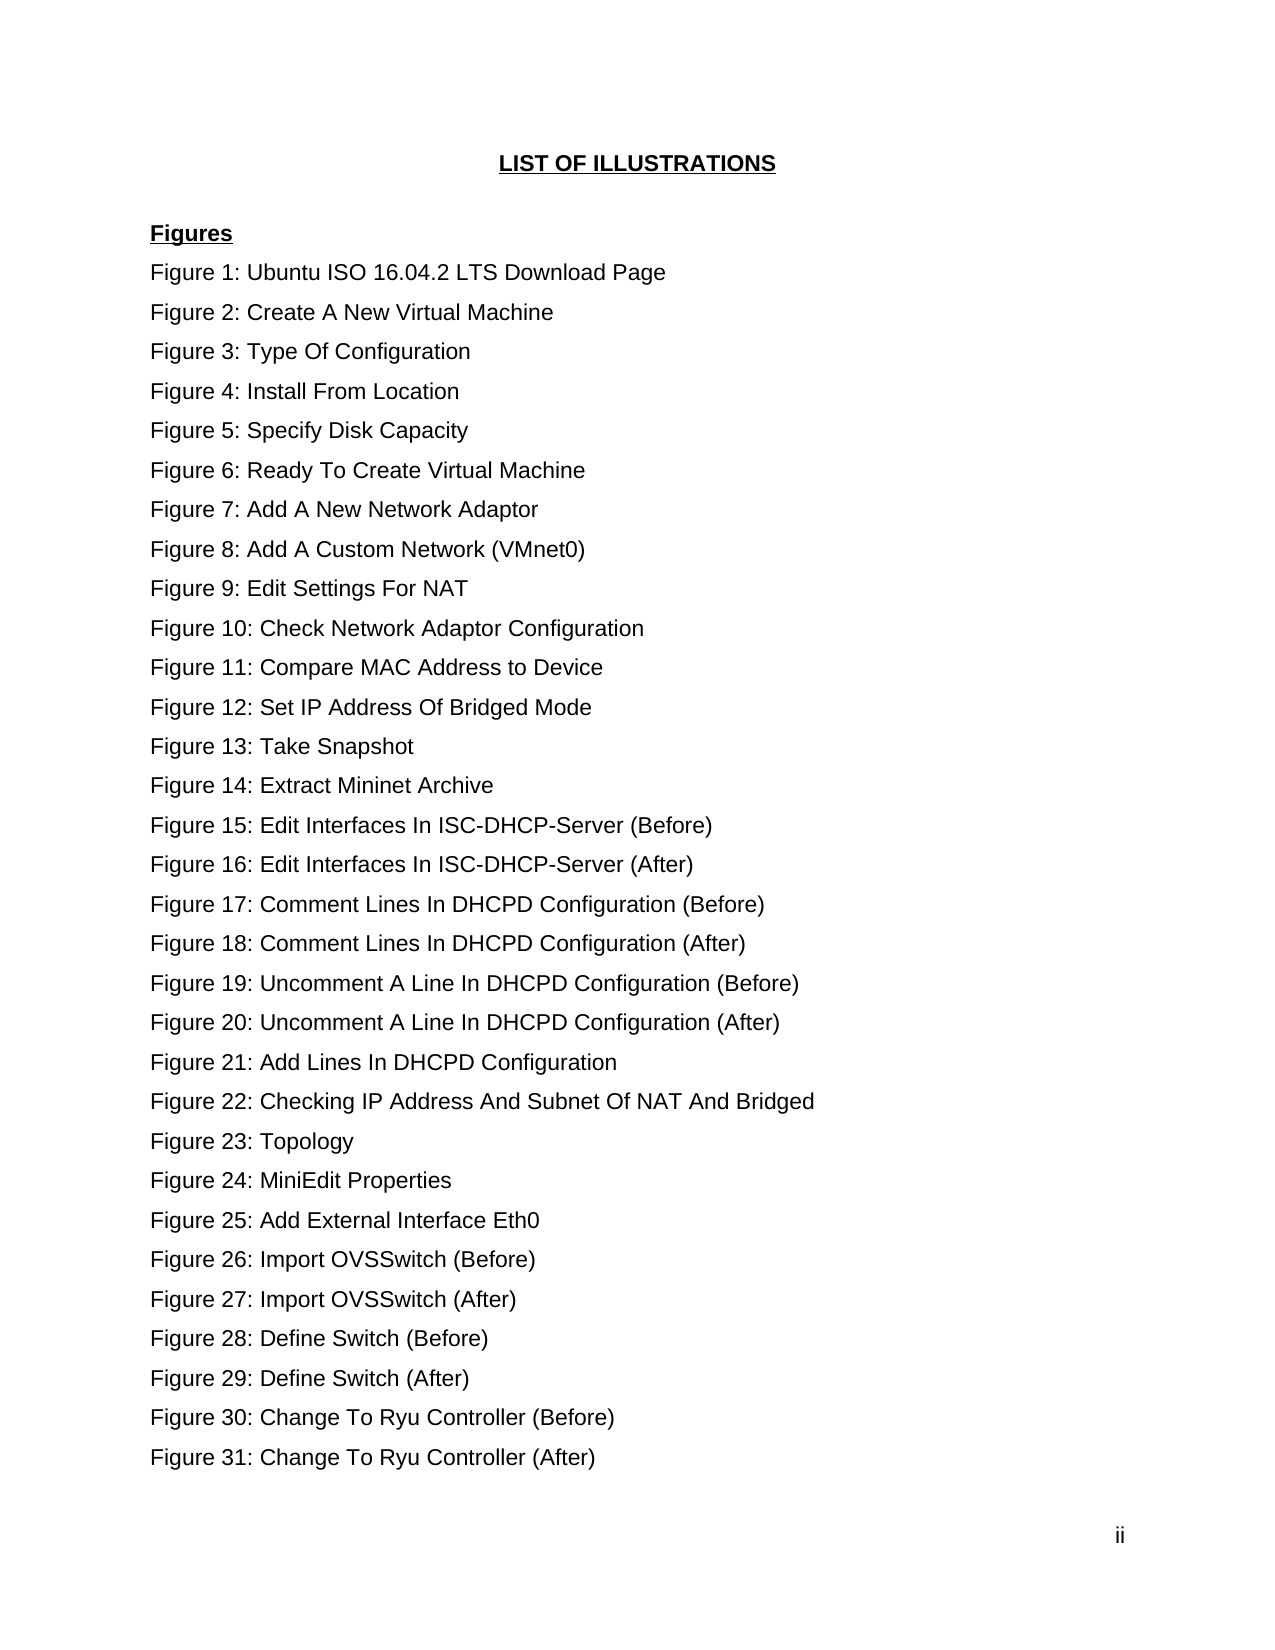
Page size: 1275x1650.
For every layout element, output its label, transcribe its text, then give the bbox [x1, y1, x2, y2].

subtitle LIST OF ILLUSTRATIONS [150, 150, 1125, 176]
text Figure 4: Install From Location [150, 378, 1125, 404]
text Figure 24: MiniEdit Properties [150, 1167, 1125, 1193]
text Figure 23: Topology [150, 1128, 1125, 1154]
text Figure 17: Comment Lines In DHCPD Configuration (Before) [150, 891, 1125, 917]
text Figure 20: Uncomment A Line In DHCPD Configuration (After) [150, 1009, 1125, 1036]
text Figure 19: Uncomment A Line In DHCPD Configuration (Before) [150, 970, 1125, 996]
text Figure 18: Comment Lines In DHCPD Configuration (After) [150, 930, 1125, 957]
text Figures [150, 220, 1125, 246]
text Figure 3: Type Of Configuration [150, 338, 1125, 364]
text Figure 25: Add External Interface Eth0 [150, 1207, 1125, 1233]
text Figure 5: Specify Disk Capacity [150, 417, 1125, 443]
text Figure 1: Ubuntu ISO 16.04.2 LTS Download Page [150, 259, 1125, 286]
text Figure 31: Change To Ryu Controller (After) [150, 1443, 1125, 1470]
text Figure 14: Extract Mininet Archive [150, 772, 1125, 799]
text Figure 11: Compare MAC Address to Device [150, 654, 1125, 680]
text Figure 22: Checking IP Address And Subnet Of NAT And Bridged [150, 1088, 1125, 1114]
text Figure 30: Change To Ryu Controller (Before) [150, 1404, 1125, 1430]
text Figure 12: Set IP Address Of Bridged Mode [150, 693, 1125, 720]
text Figure 6: Ready To Create Virtual Machine [150, 457, 1125, 483]
text Figure 27: Import OVSSwitch (After) [150, 1286, 1125, 1312]
text Figure 13: Take Snapshot [150, 733, 1125, 759]
text Figure 2: Create A New Virtual Machine [150, 299, 1125, 325]
text Figure 16: Edit Interfaces In ISC-DHCP-Server (After) [150, 851, 1125, 878]
text Figure 9: Edit Settings For NAT [150, 575, 1125, 601]
text Figure 10: Check Network Adaptor Configuration [150, 614, 1125, 641]
text Figure 29: Define Switch (After) [150, 1364, 1125, 1391]
text Figure 21: Add Lines In DHCPD Configuration [150, 1049, 1125, 1075]
text Figure 15: Edit Interfaces In ISC-DHCP-Server (Before) [150, 812, 1125, 838]
text Figure 26: Import OVSSwitch (Before) [150, 1246, 1125, 1272]
text Figure 7: Add A New Network Adaptor [150, 496, 1125, 522]
text Figure 28: Define Switch (Before) [150, 1325, 1125, 1351]
text Figure 8: Add A Custom Network (VMnet0) [150, 536, 1125, 562]
